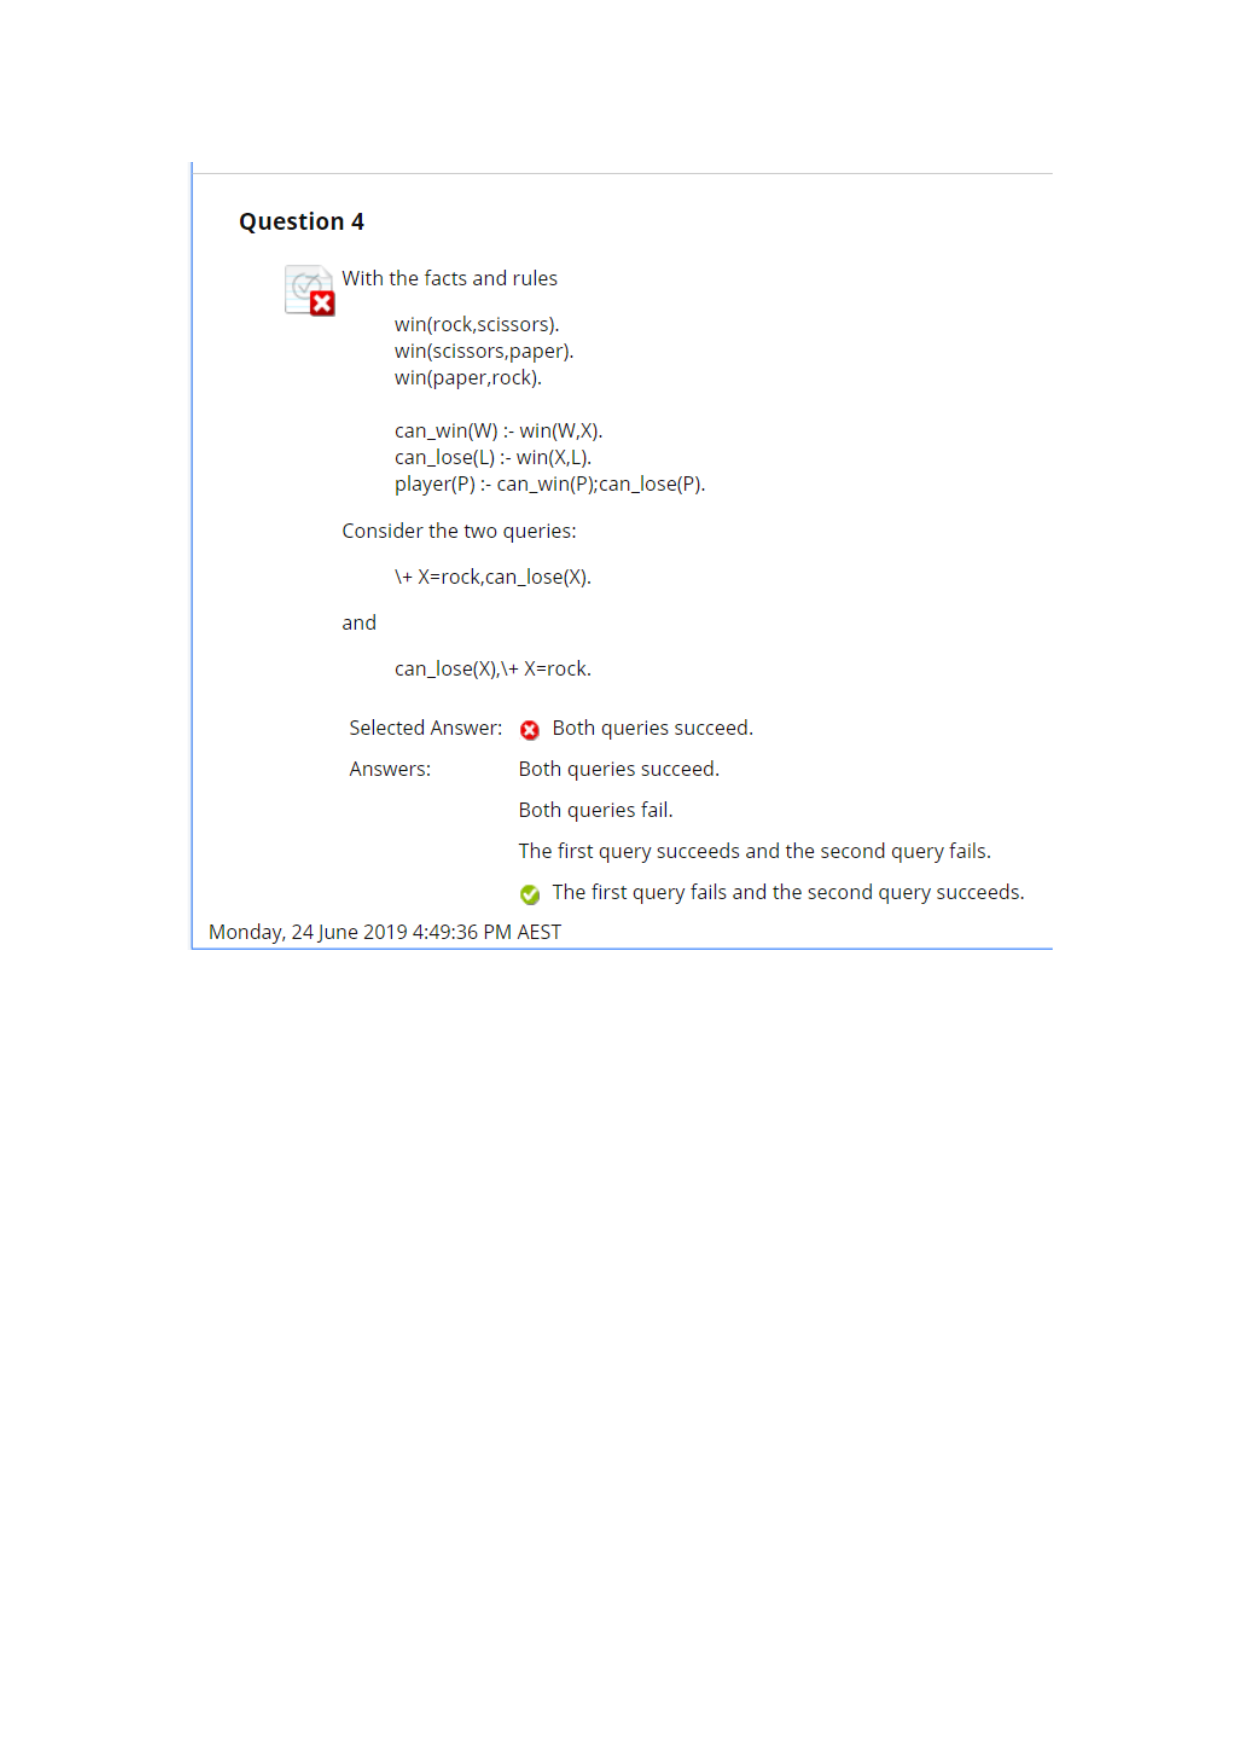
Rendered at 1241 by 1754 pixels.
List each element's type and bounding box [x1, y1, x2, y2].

picture [187, 162, 1053, 950]
